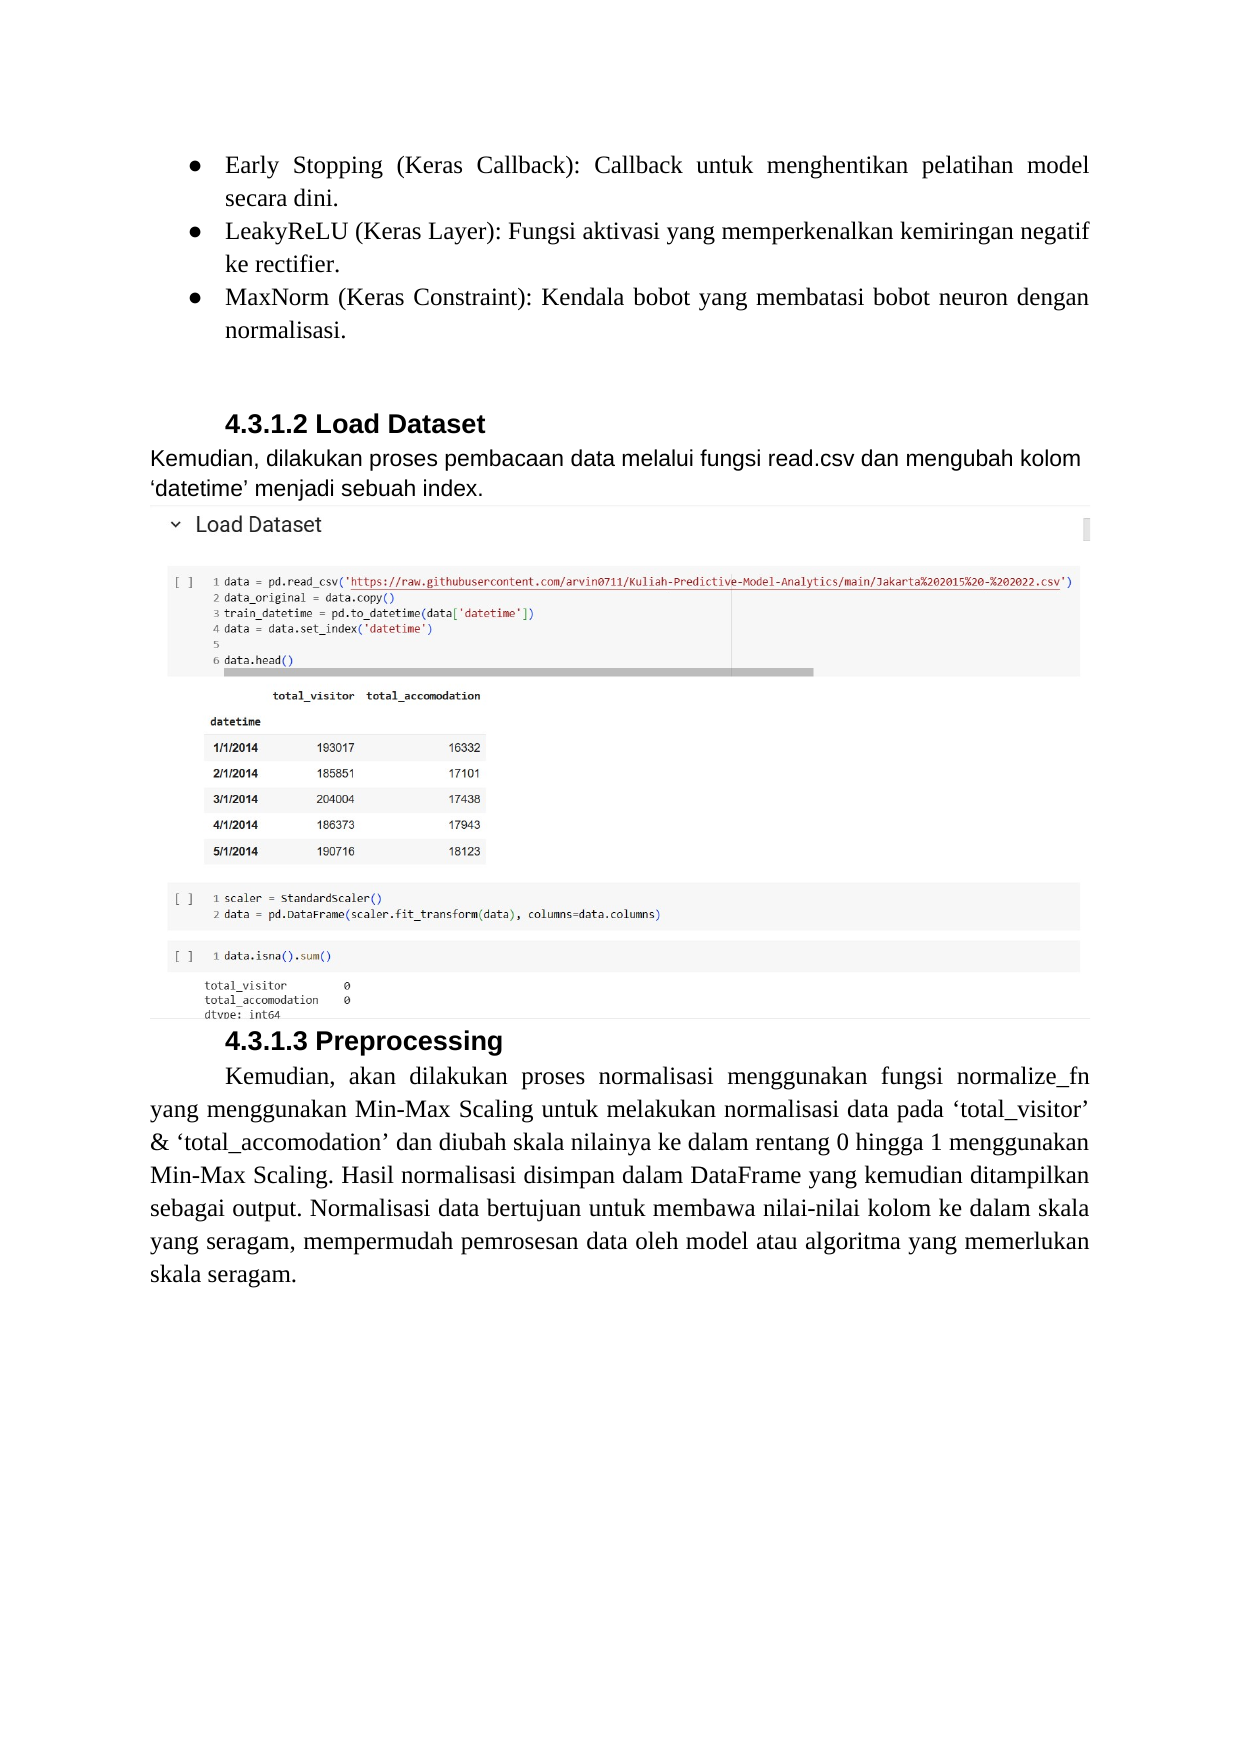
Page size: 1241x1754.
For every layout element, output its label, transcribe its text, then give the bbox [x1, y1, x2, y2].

subtitle 4.3.1.3 Preprocessing [225, 1025, 1090, 1057]
picture [150, 505, 1091, 1022]
subtitle 4.3.1.2 Load Dataset [225, 408, 1090, 440]
list LeakyReLU (Keras Layer): Fungsi aktivasi yang memperkenalkan kemiringan negatif ke rectifier. [187, 216, 1090, 278]
text Kemudian, akan dilakukan proses normalisasi menggunakan fungsi normalize_fn yang menggunakan Min-Max Scaling untuk melakukan normalisasi data pada ‘total_visitor’ & ‘total_accomodation’ dan diubah skala nilainya ke dalam rentang 0 hingga 1 menggunakan Min-Max Scaling. Hasil normalisasi disimpan dalam DataFrame yang kemudian ditampilkan sebagai output. Normalisasi data bertujuan untuk membawa nilai-nilai kolom ke dalam skala yang seragam, mempermudah pemrosesan data oleh model atau algoritma yang memerlukan skala seragam. [150, 1061, 1090, 1288]
text Kemudian, dilakukan proses pembacaan data melalui fungsi read.csv dan mengubah kolom ‘datetime’ menjadi sebuah index. [150, 444, 1090, 501]
list Early Stopping (Keras Callback): Callback untuk menghentikan pelatihan model secara dini. [187, 150, 1090, 212]
list MaxNorm (Keras Constraint): Kendala bobot yang membatasi bobot neuron dengan normalisasi. [187, 282, 1090, 344]
